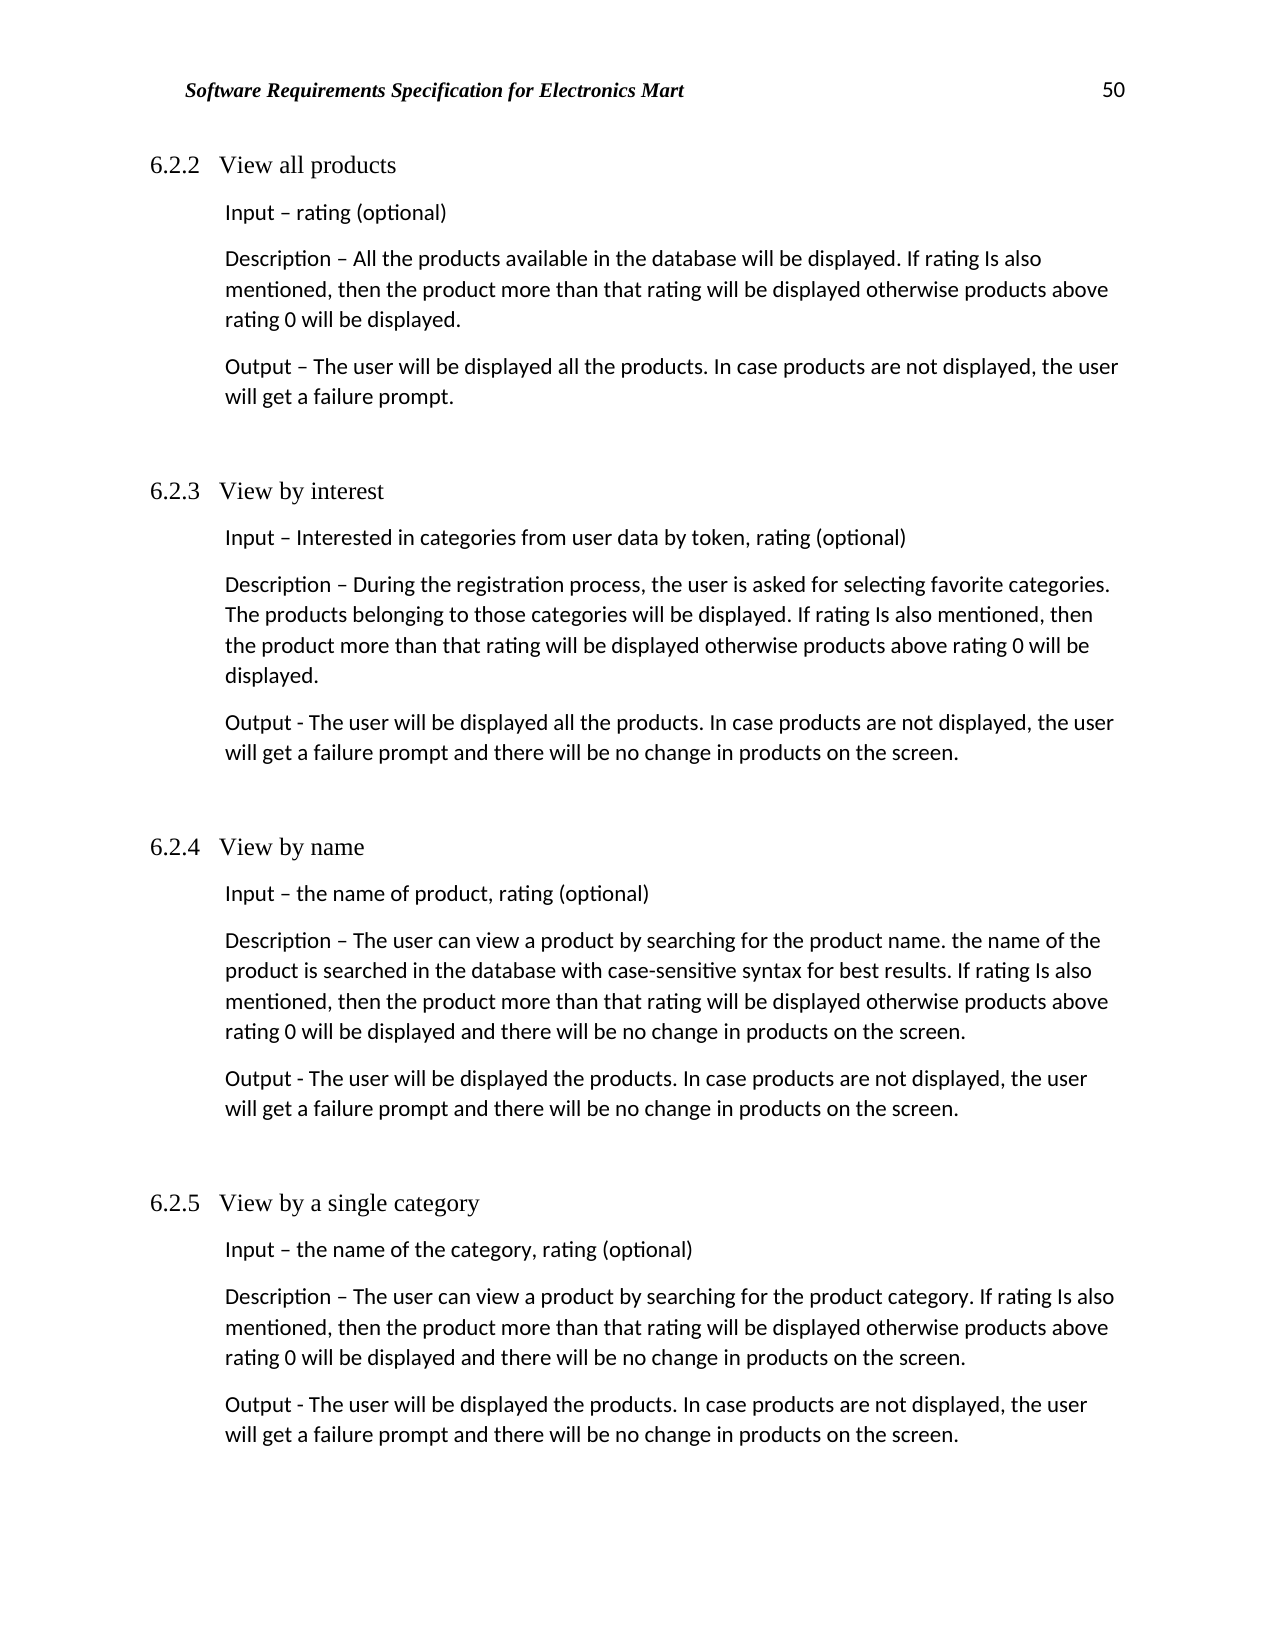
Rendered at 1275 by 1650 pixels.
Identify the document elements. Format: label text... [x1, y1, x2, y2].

text Description – During the registration process, the user is asked for selecting favorite categories. The products belonging to those categories will be displayed. If rating Is also mentioned, then the product more than that rating will be displayed otherwise products above rating 0 will be displayed. [225, 570, 1125, 689]
text Output – The user will be displayed all the products. In case products are not displayed, the user will get a failure prompt. [225, 352, 1125, 410]
text 6.2.5 View by a single category [150, 1188, 1125, 1217]
text 6.2.3 View by interest [150, 476, 1125, 504]
text Input – the name of product, rating (optional) [225, 879, 1125, 908]
text Description – All the products available in the database will be displayed. If rating Is also mentioned, then the product more than that rating will be displayed otherwise products above rating 0 will be displayed. [225, 244, 1125, 333]
text Output - The user will be displayed all the products. In case products are not displayed, the user will get a failure prompt and there will be no change in products on the screen. [225, 708, 1125, 766]
text 6.2.2 View all products [150, 150, 1125, 179]
text Input – the name of the category, rating (optional) [225, 1236, 1125, 1264]
text 6.2.4 View by name [150, 832, 1125, 861]
text Description – The user can view a product by searching for the product category. If rating Is also mentioned, then the product more than that rating will be displayed otherwise products above rating 0 will be displayed and there will be no change in products on the screen. [225, 1282, 1125, 1371]
text Description – The user can view a product by searching for the product name. the name of the product is searched in the database with case-sensitive syntax for best results. If rating Is also mentioned, then the product more than that rating will be displayed otherwise products above rating 0 will be displayed and there will be no change in products on the screen. [225, 926, 1125, 1045]
text Input – Interested in categories from user data by token, rating (optional) [225, 523, 1125, 552]
text Input – rating (optional) [225, 198, 1125, 226]
